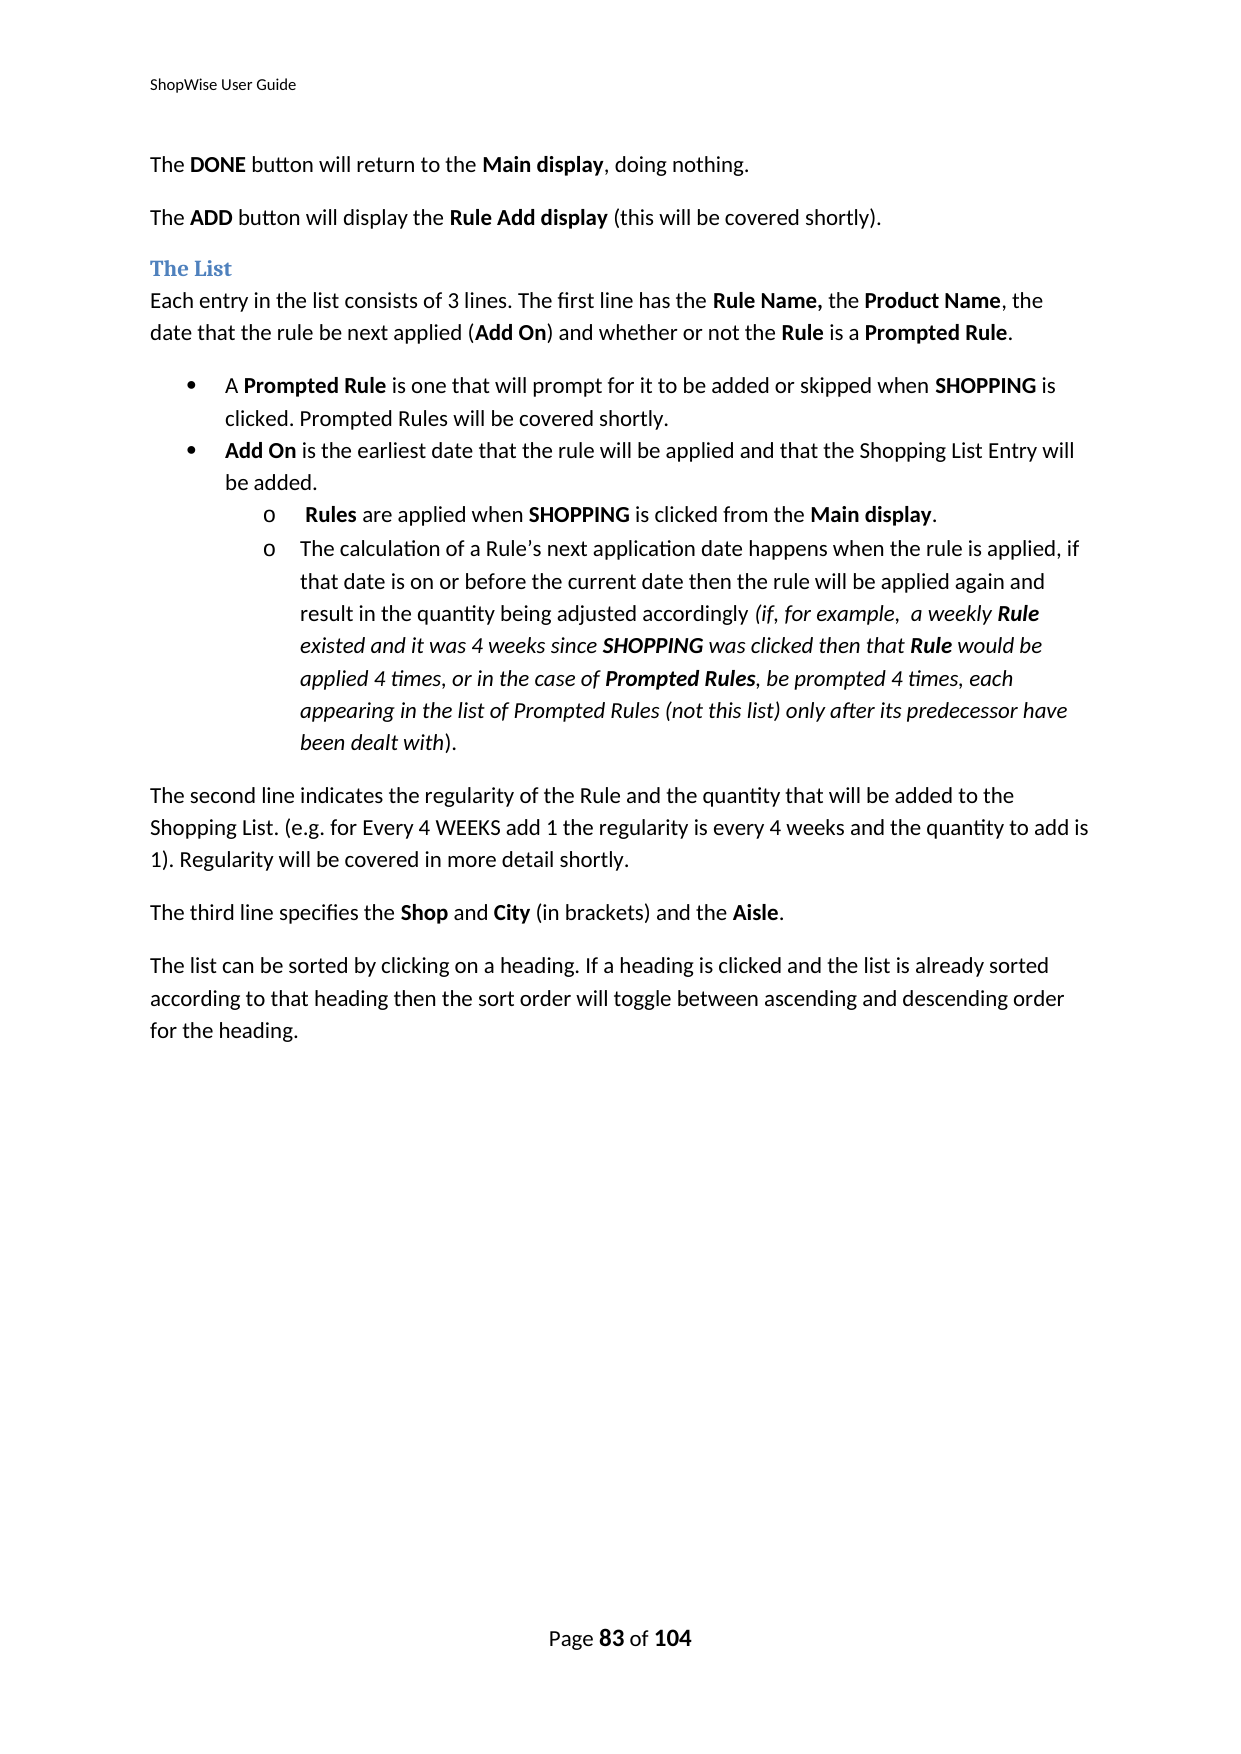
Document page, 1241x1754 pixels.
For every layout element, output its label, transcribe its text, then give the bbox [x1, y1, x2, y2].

subtitle The List [150, 256, 1090, 282]
text The third line specifies the Shop and City (in brackets) and the Aisle. [150, 898, 1090, 927]
text The list can be sorted by clicking on a heading. If a heading is clicked and the list is already sorted according to that heading then the sort order will toggle between ascending and descending order for the heading. [150, 952, 1090, 1044]
text The ADD button will display the Rule Add display (this will be covered shortly). [150, 203, 1090, 231]
text The second line indicates the regularity of the Rule and the quantity that will be added to the Shopping List. (e.g. for Every 4 WEEKS add 1 the regularity is every 4 weeks and the quantity to add is 1). Regularity will be covered in more detail shortly. [150, 781, 1090, 873]
text Each entry in the list consists of 3 lines. The first line has the Rule Name, the Product Name, the date that the rule be next applied (Add On) and whether or not the Rule is a Prompted Rule. [150, 286, 1090, 347]
list The calculation of a Rule’s next application date happens when the rule is applied, if that date is on or before the current date then the rule will be applied again and result in the quantity being adjusted accordingly (if, for example, a weekly Rule existed and it was 4 weeks since SHOPPING was clicked then that Rule would be applied 4 times, or in the case of Prompted Rules, be prompted 4 times, each appearing in the list of Prompted Rules (not this list) only after its predecessor have been dealt with). [262, 534, 1090, 756]
list Rules are applied when SHOPPING is clicked from the Main display. [262, 500, 1090, 529]
text The DONE button will return to the Main display, doing nothing. [150, 150, 1090, 178]
list Add On is the earliest date that the rule will be applied and that the Shopping List Entry will be added. [187, 436, 1090, 496]
list A Prompted Rule is one that will prompt for it to be added or skipped when SHOPPING is clicked. Prompted Rules will be covered shortly. [187, 372, 1090, 432]
